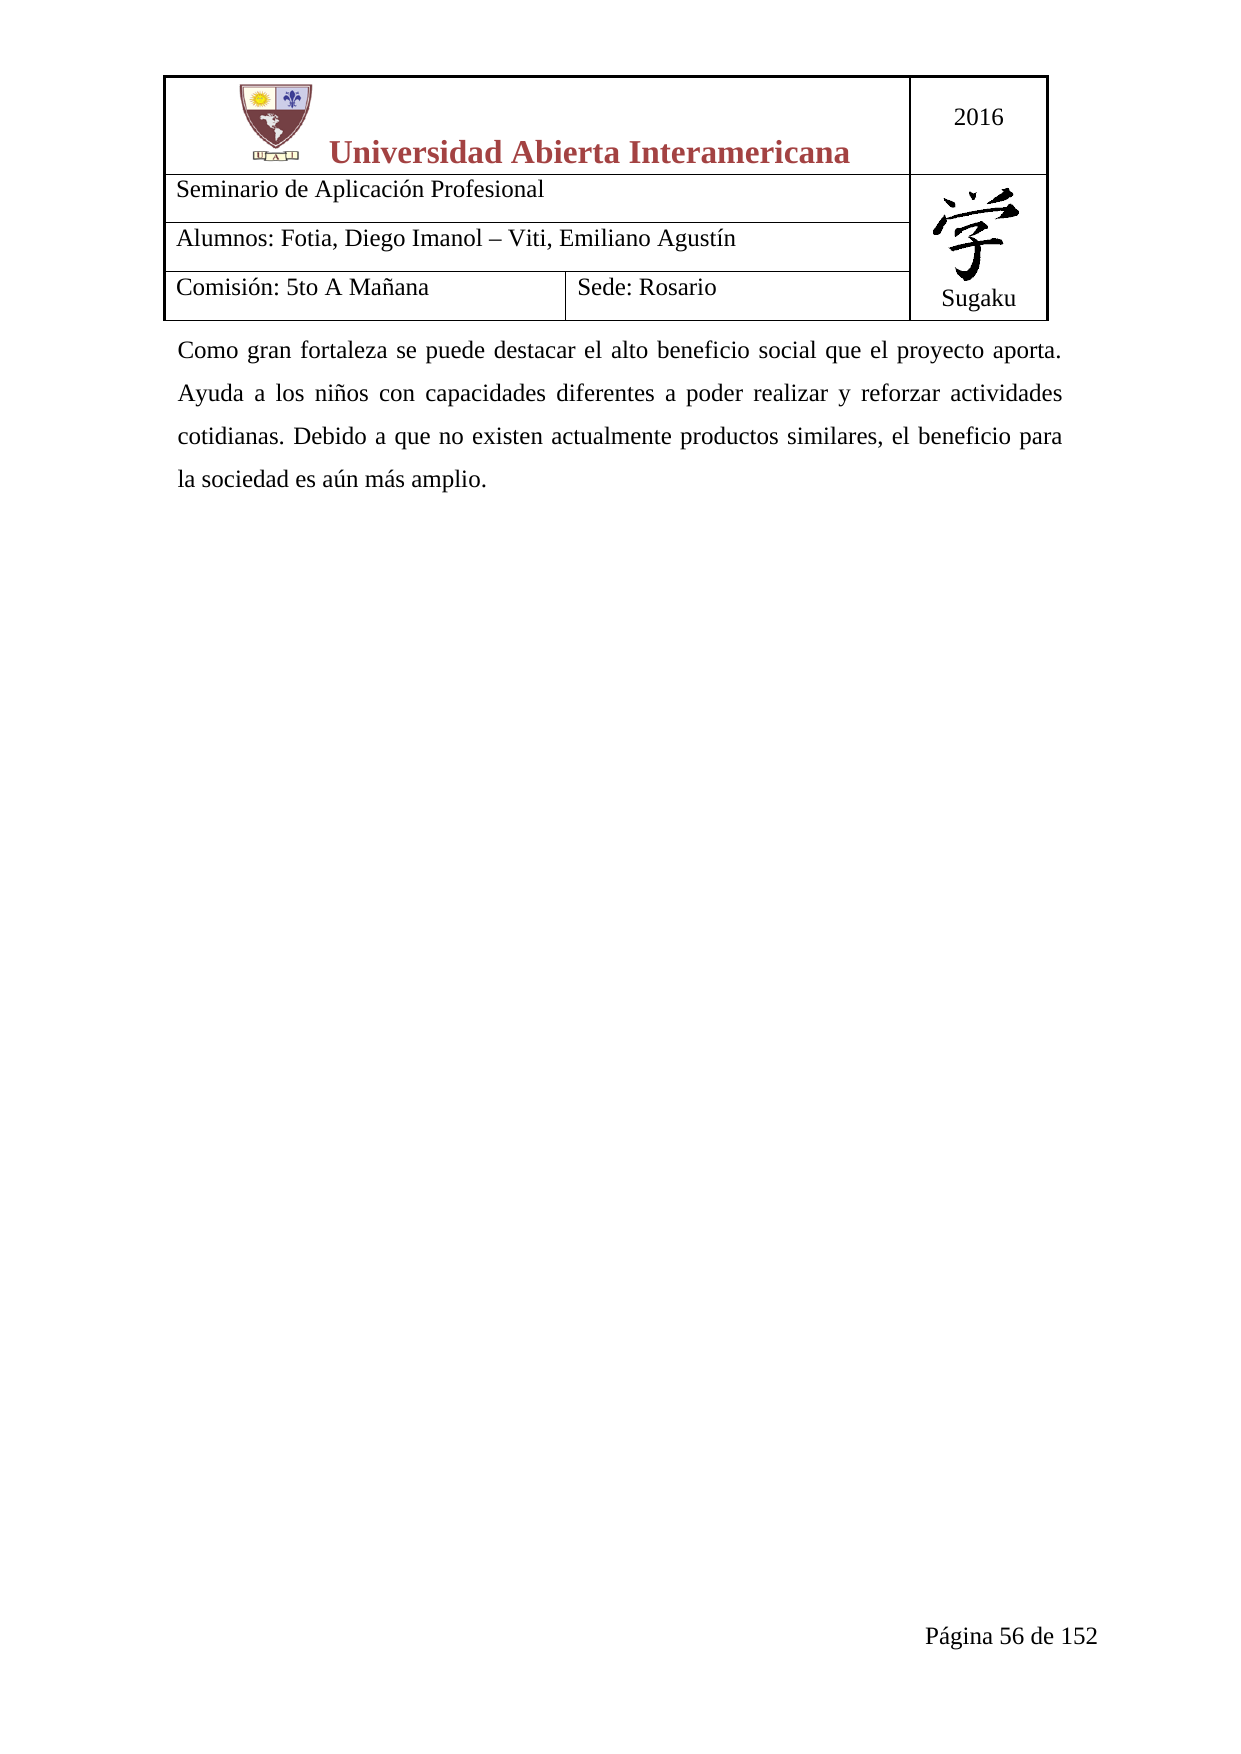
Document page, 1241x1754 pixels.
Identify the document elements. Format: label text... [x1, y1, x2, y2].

picture [223, 78, 329, 164]
picture [927, 181, 1030, 284]
text Como gran fortaleza se puede destacar el alto beneficio social que el proyecto aporta. Ayuda a los niños con capacidades diferentes a poder realizar y reforzar actividades cotidianas. Debido a que no existen actualmente productos similares, el beneficio para la sociedad es aún más amplio. [177, 148, 1063, 493]
